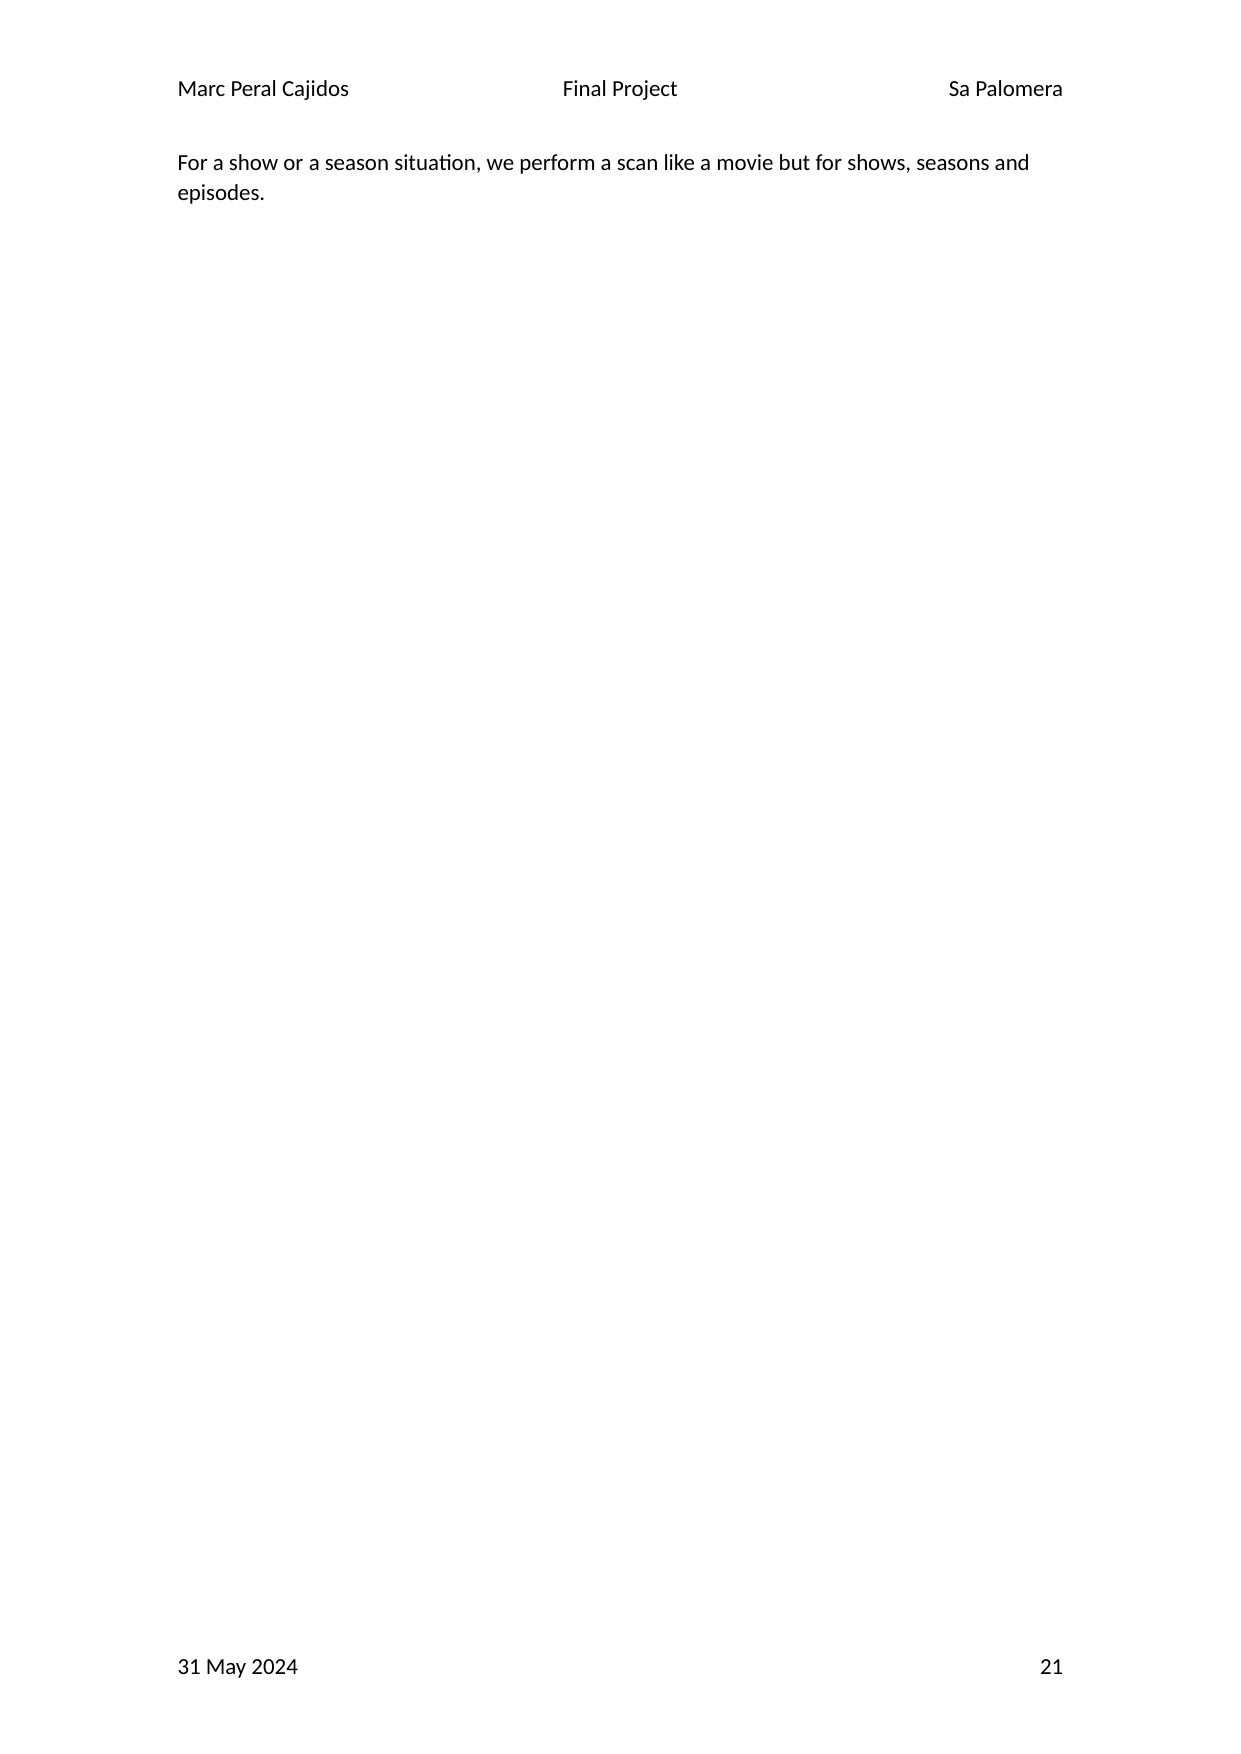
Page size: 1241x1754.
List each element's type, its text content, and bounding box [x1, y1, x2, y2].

text For a show or a season situation, we perform a scan like a movie but for shows, seasons and episodes. [177, 148, 1063, 206]
